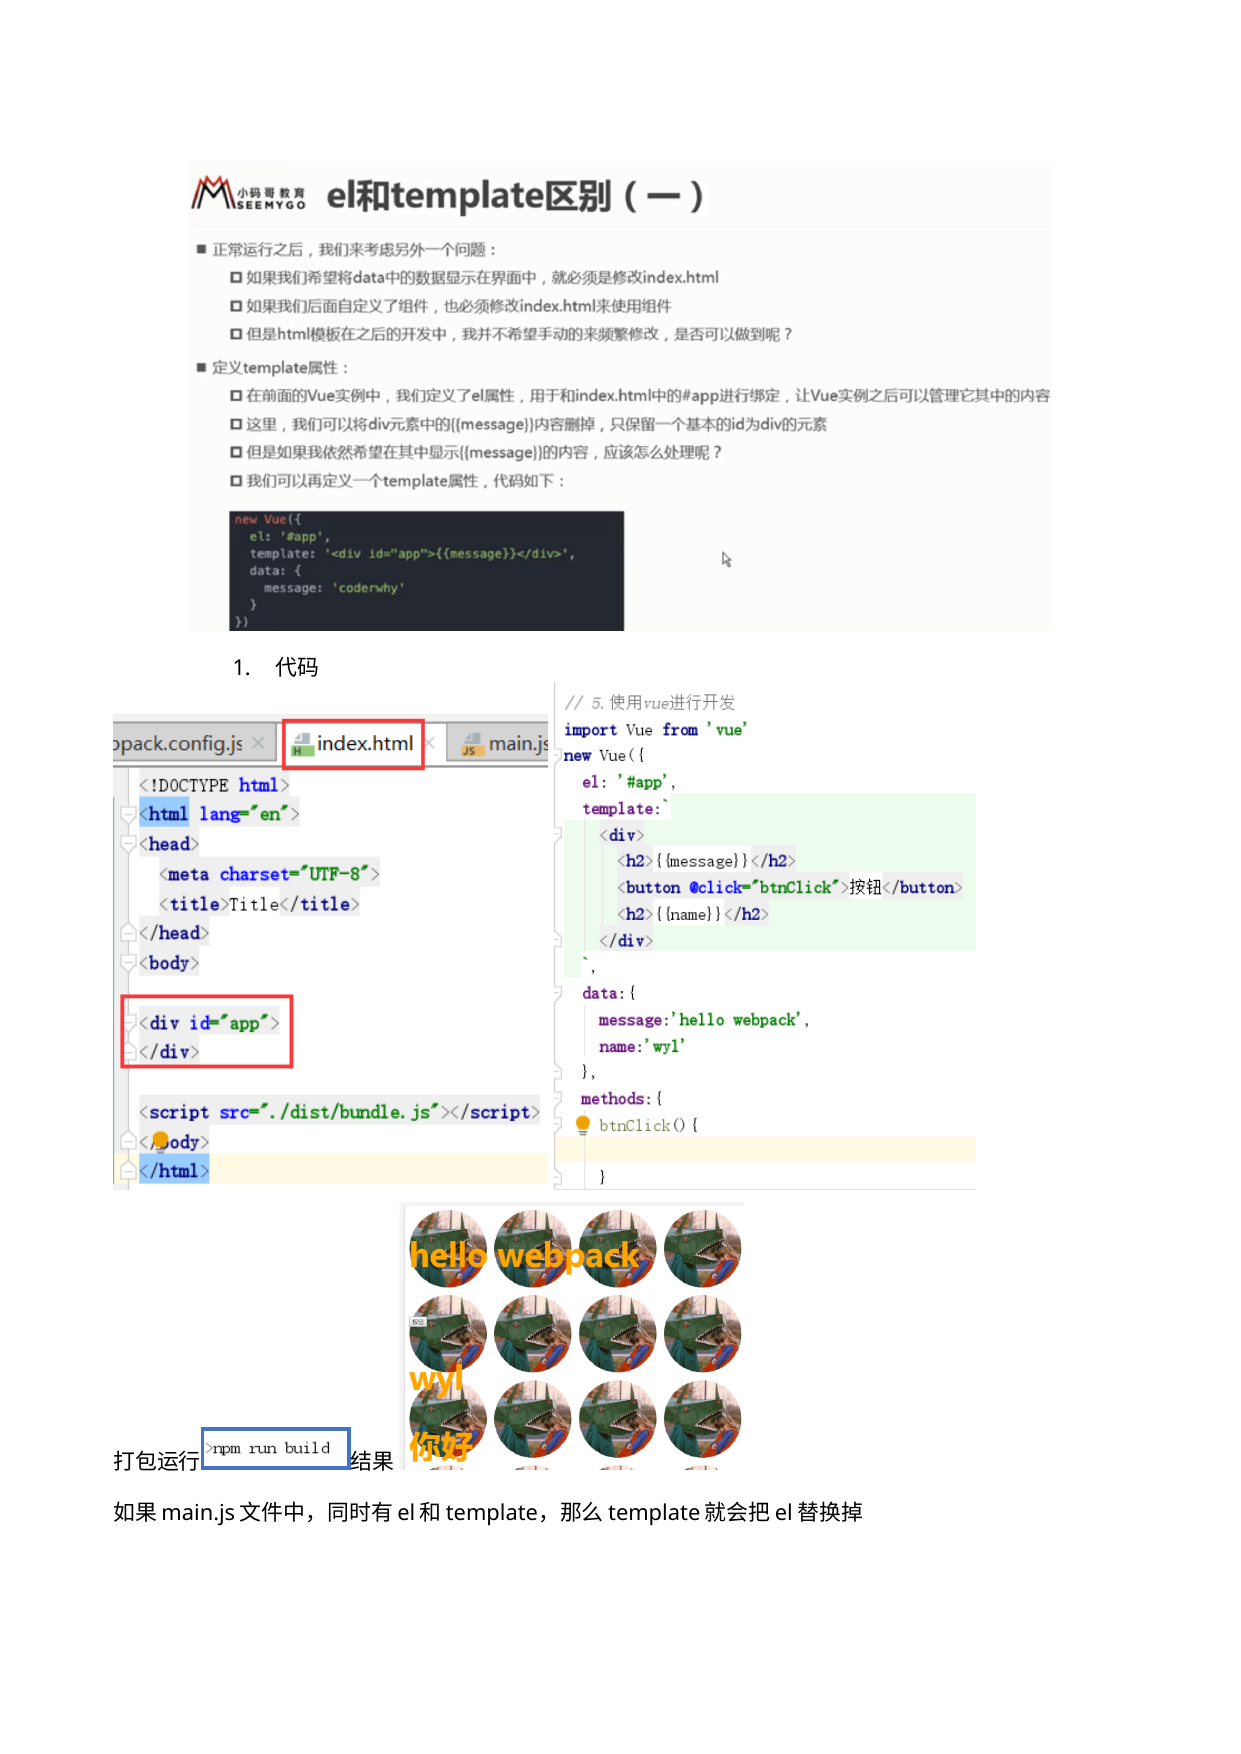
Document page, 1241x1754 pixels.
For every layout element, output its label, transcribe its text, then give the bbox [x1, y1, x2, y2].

picture [399, 1202, 745, 1470]
picture [204, 1431, 347, 1466]
list 代码 [187, 649, 1053, 682]
picture [113, 714, 549, 1190]
picture [553, 682, 977, 1190]
picture [187, 162, 1053, 631]
list 如果main.js文件中，同时有el和template，那么template就会把el替换掉 [113, 1494, 1053, 1527]
